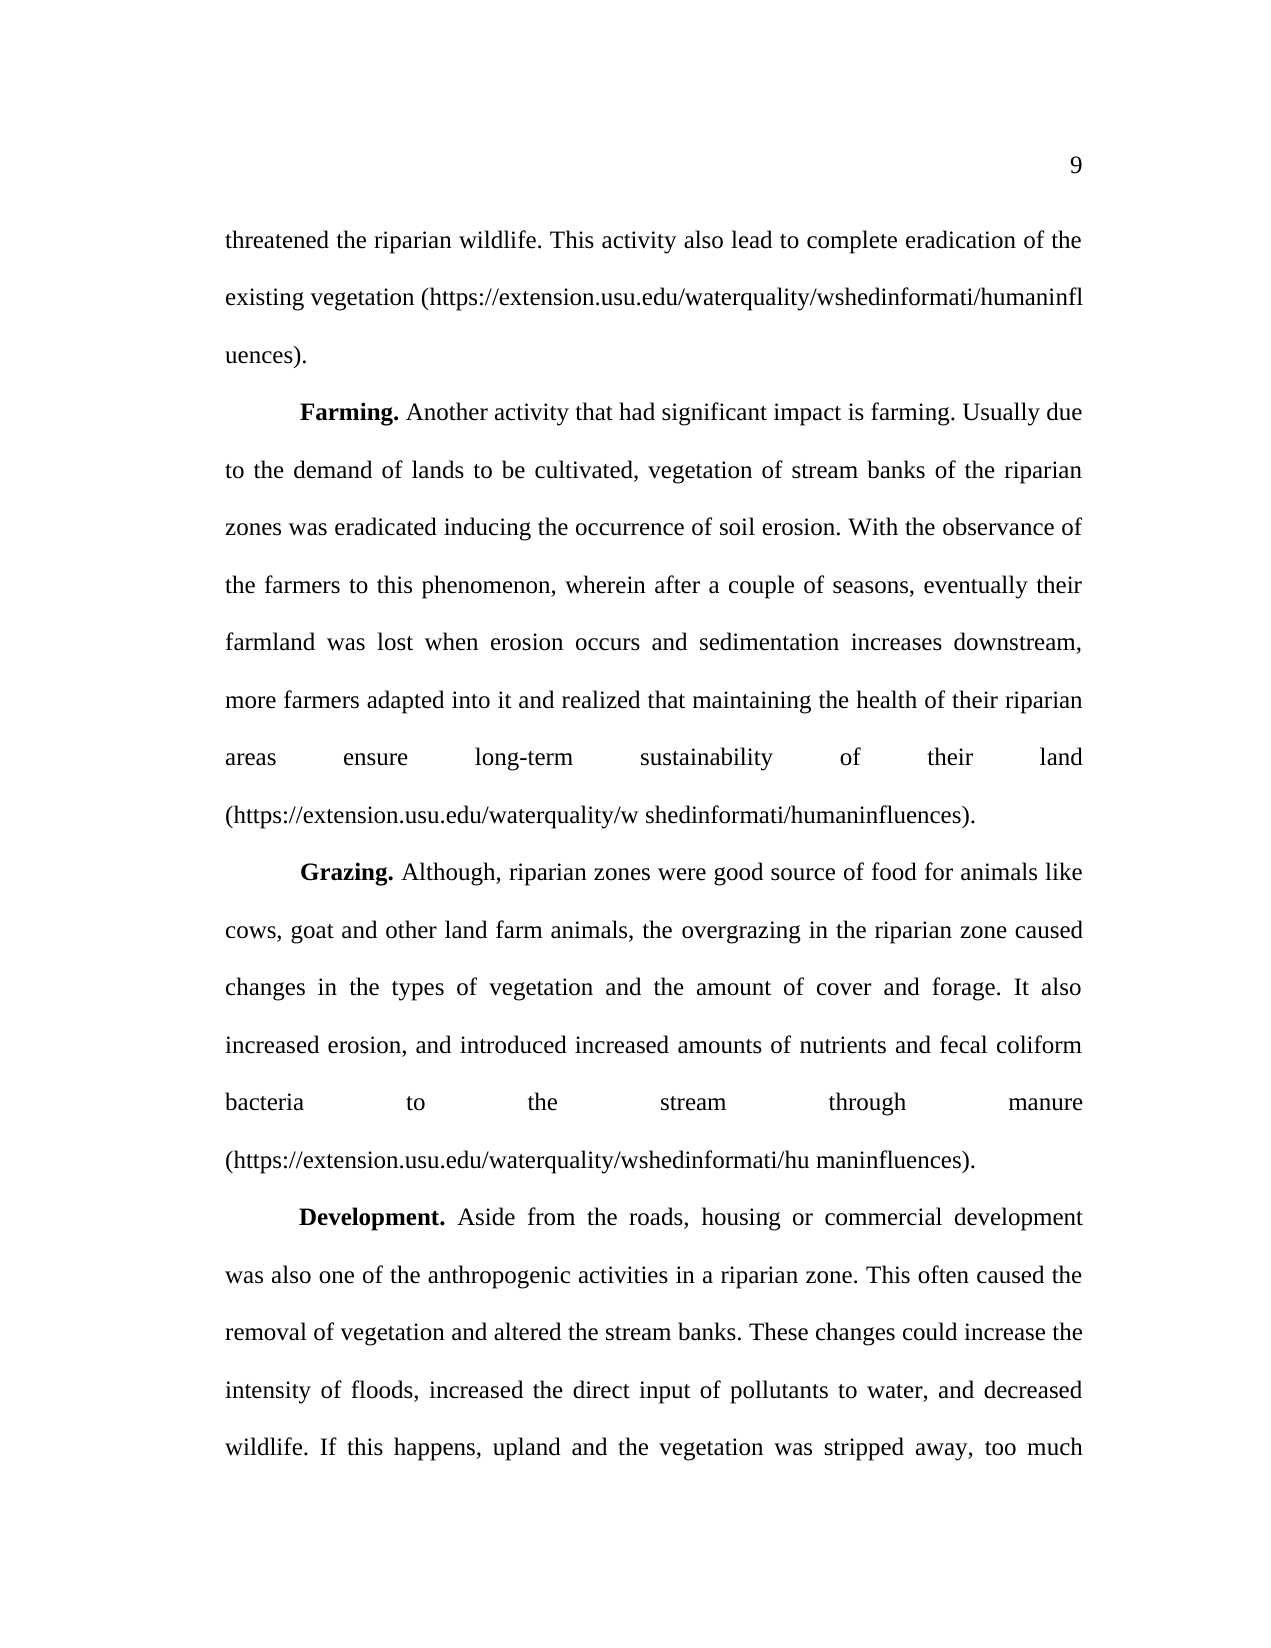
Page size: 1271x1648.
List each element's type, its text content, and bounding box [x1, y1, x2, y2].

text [225, 225, 1083, 369]
text Grazing. Although, riparian zones were good source of food for animals like cows, goat and other land farm animals, the overgrazing in the riparian zone caused changes in the types of vegetation and the amount of cover and forage. It also increased erosion, and introduced increased amounts of nutrients and fecal coliform bacteria to the stream through manure (https://extension.usu.edu/waterquality/wshedinformati/hu maninfluences). [225, 857, 1083, 1174]
text Farming. Another activity that had significant impact is farming. Usually due to the demand of lands to be cultivated, vegetation of stream banks of the riparian zones was eradicated inducing the occurrence of soil erosion. With the observance of the farmers to this phenomenon, wherein after a couple of seasons, eventually their farmland was lost when erosion occurs and sedimentation increases downstream, more farmers adapted into it and realized that maintaining the health of their riparian areas ensure long-term sustainability of their land (https://extension.usu.edu/waterquality/w shedinformati/humaninfluences). [225, 397, 1083, 829]
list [225, 1202, 1083, 1461]
